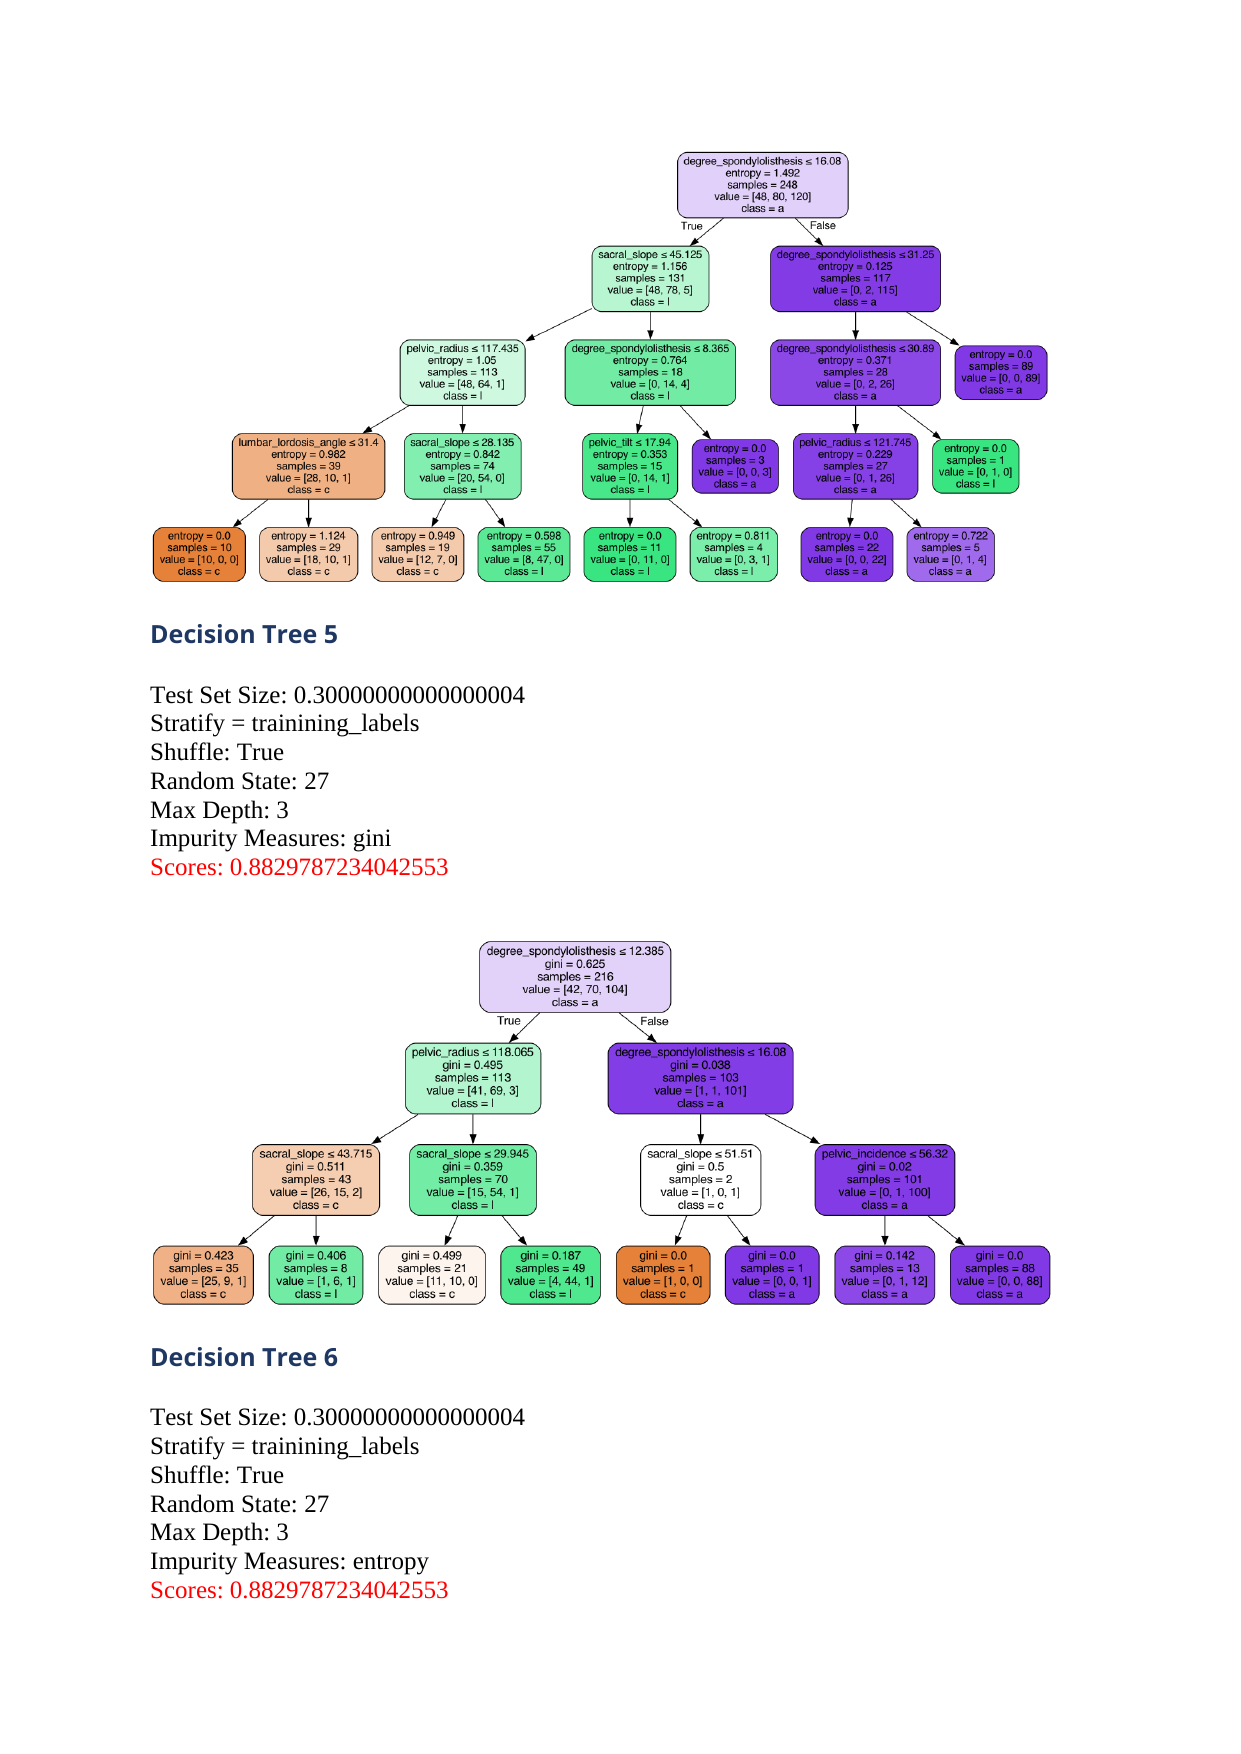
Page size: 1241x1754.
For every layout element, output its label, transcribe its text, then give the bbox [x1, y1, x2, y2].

text Shuffle: True [150, 1460, 1090, 1489]
text Stratify = trainining_labels [150, 708, 1090, 737]
picture [150, 150, 1050, 584]
text Test Set Size: 0.30000000000000004 [150, 680, 1090, 708]
text Impurity Measures: entropy [150, 1546, 1090, 1575]
text Scores: 0.8829787234042553 [150, 852, 1090, 881]
picture [150, 938, 1053, 1307]
text Max Depth: 3 [150, 1517, 1090, 1546]
text Random State: 27 [150, 766, 1090, 795]
subtitle Decision Tree 5 [150, 617, 1090, 651]
subtitle Decision Tree 6 [150, 1339, 1090, 1374]
text Scores: 0.8829787234042553 [150, 1575, 1090, 1604]
text Shuffle: True [150, 737, 1090, 766]
text Random State: 27 [150, 1489, 1090, 1517]
text Impurity Measures: gini [150, 823, 1090, 852]
text Stratify = trainining_labels [150, 1431, 1090, 1460]
text Test Set Size: 0.30000000000000004 [150, 1402, 1090, 1431]
text Max Depth: 3 [150, 795, 1090, 823]
